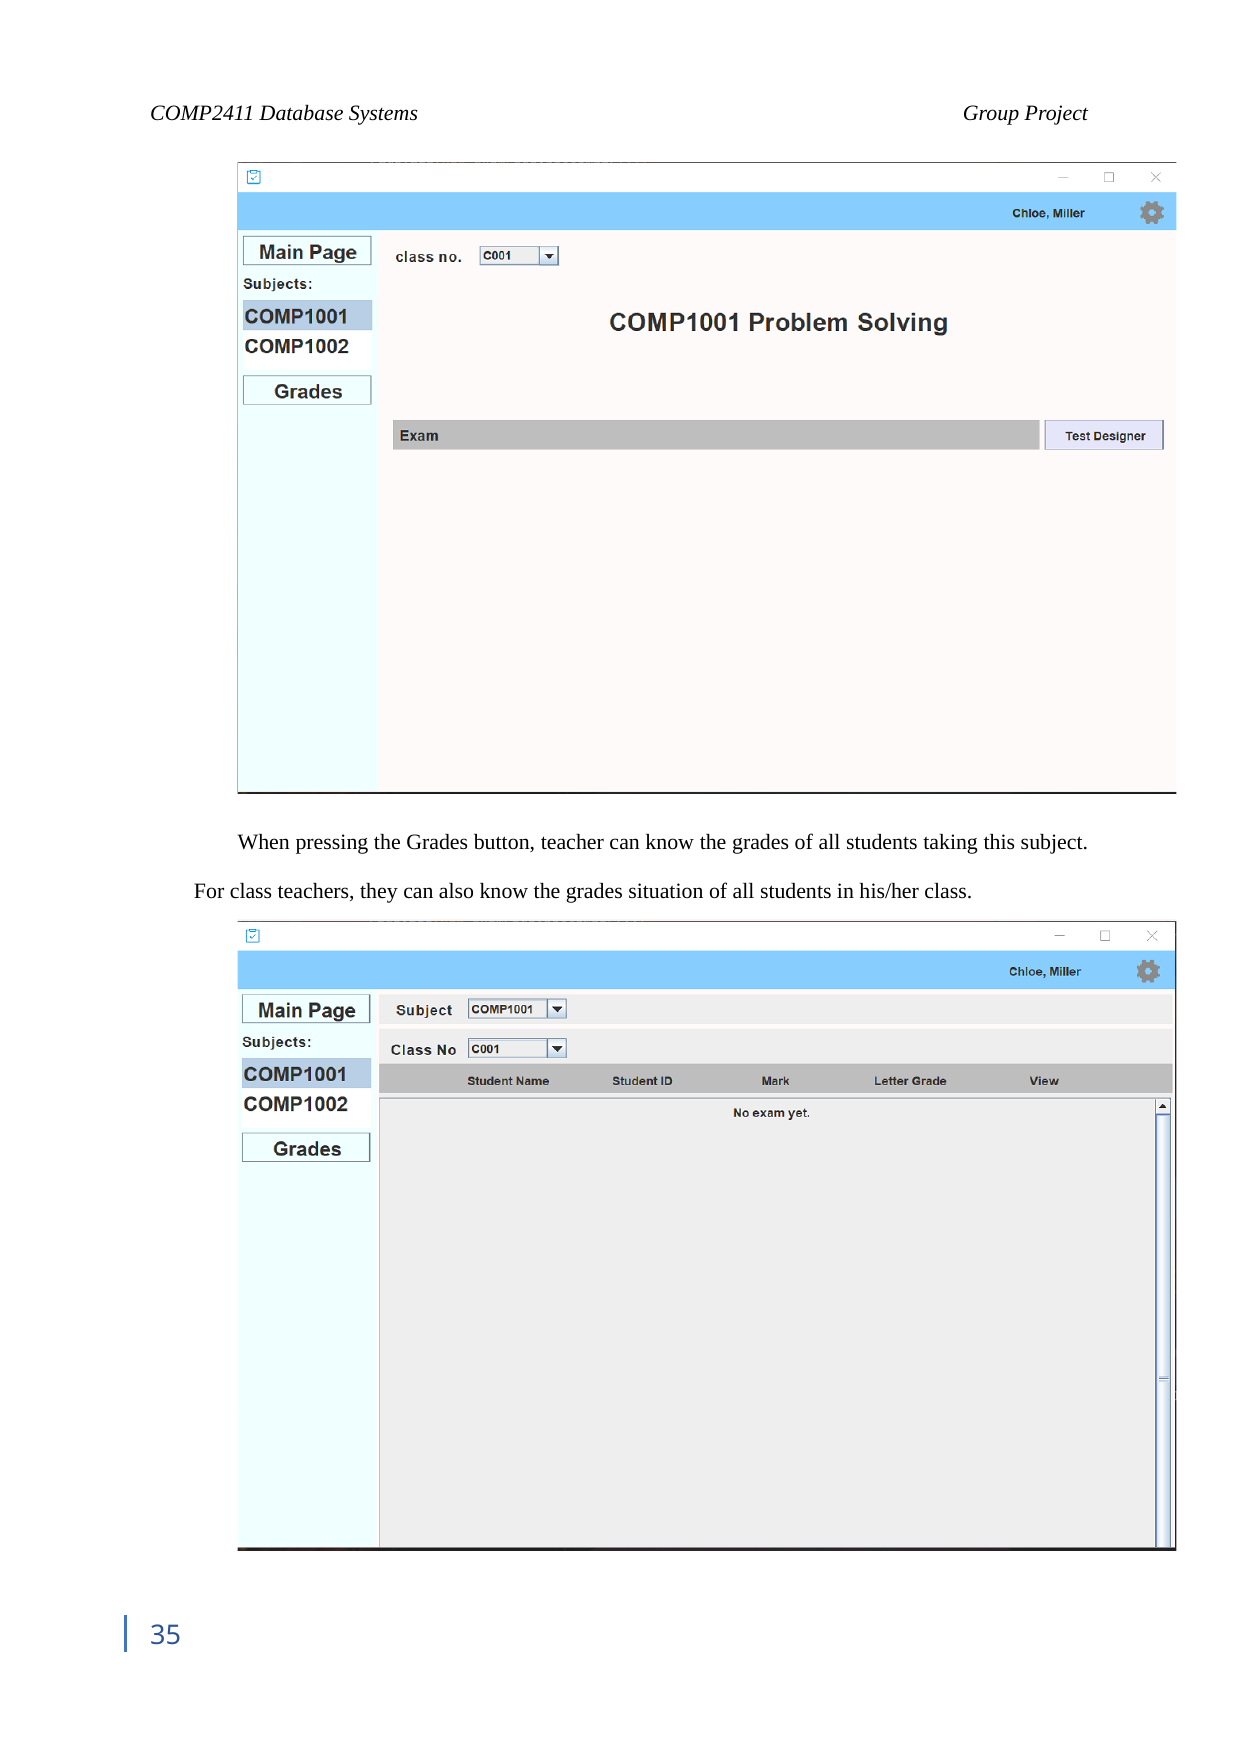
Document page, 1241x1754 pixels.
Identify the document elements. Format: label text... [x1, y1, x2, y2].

text When pressing the Grades button, teacher can know the grades of all students taking this subject. For class teachers, they can also know the grades situation of all students in his/her class. [194, 825, 1090, 907]
picture [237, 162, 1177, 794]
picture [237, 919, 1177, 1551]
